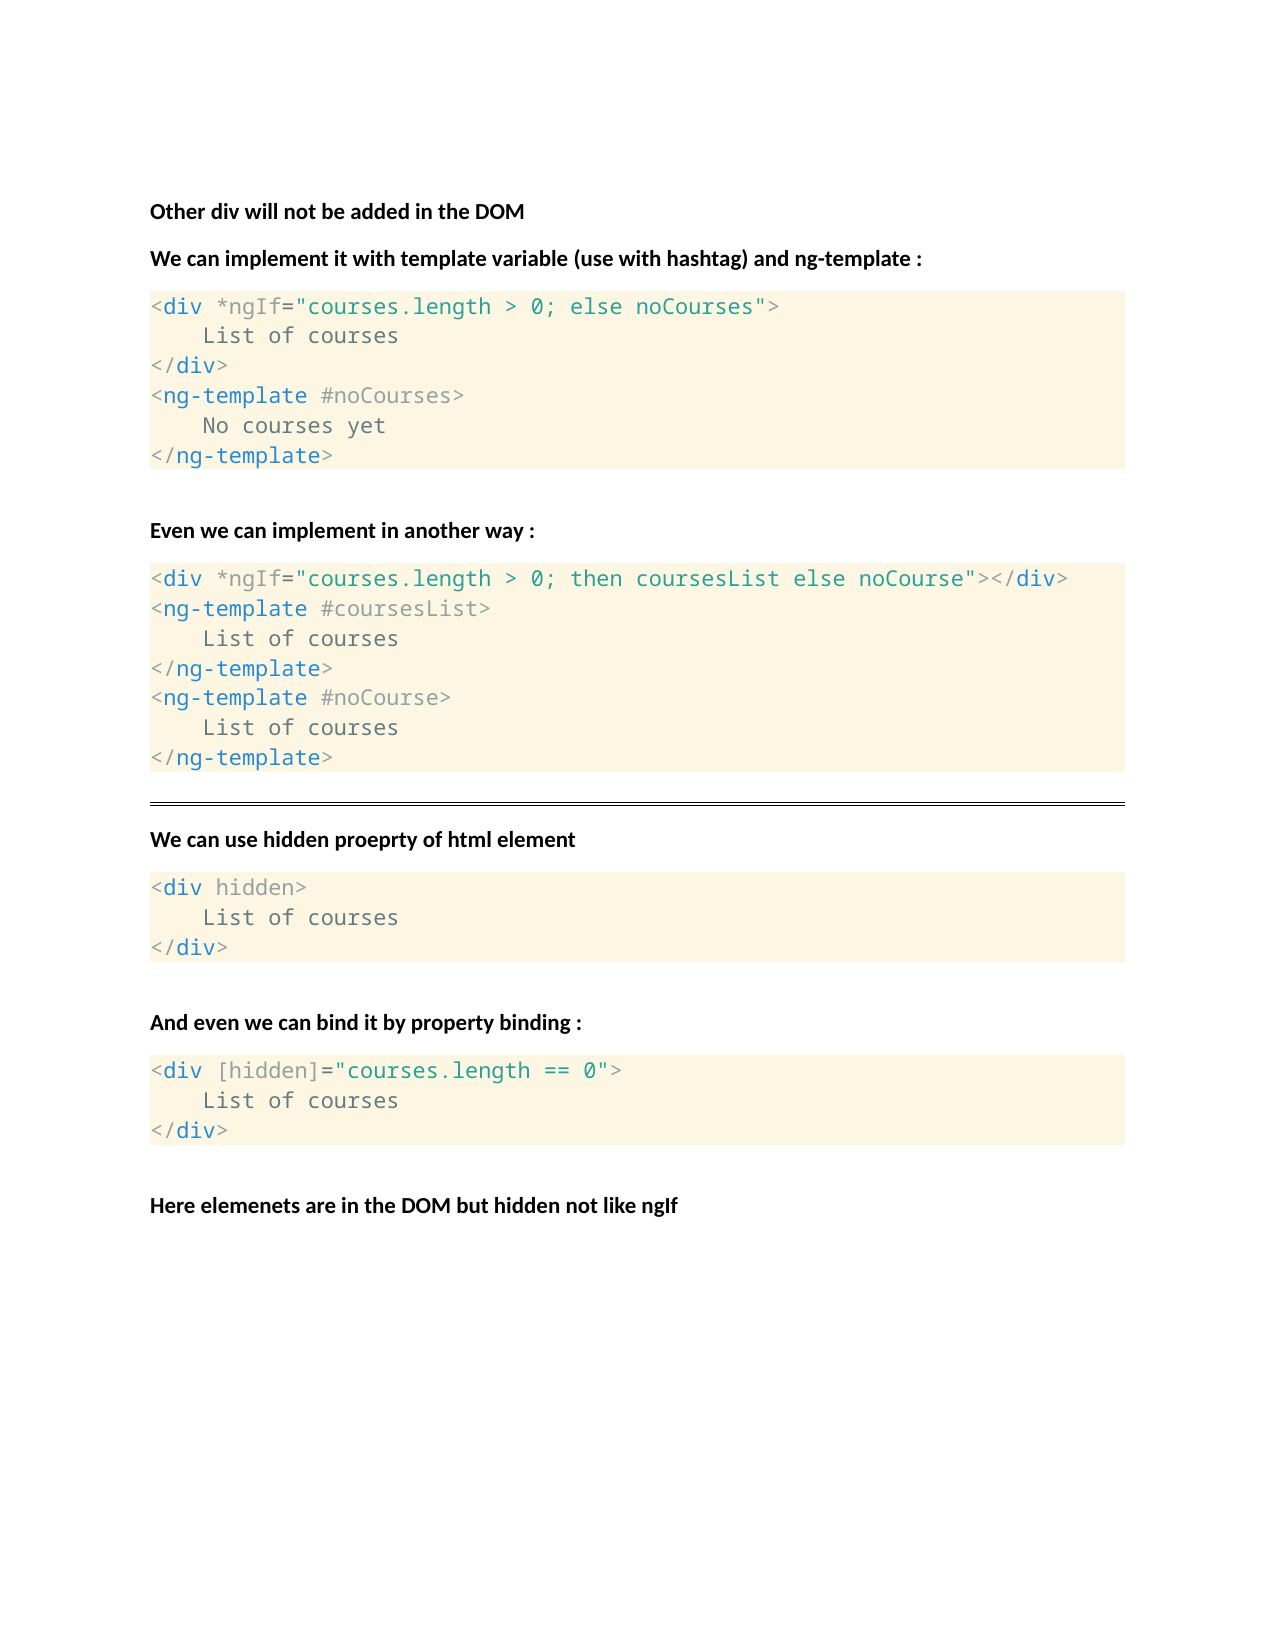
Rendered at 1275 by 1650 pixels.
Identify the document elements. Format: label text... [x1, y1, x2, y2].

text </div> [150, 932, 1125, 962]
text <div *ngIf="courses.length > 0; then coursesList else noCourse"></div> [150, 563, 1125, 593]
text <div *ngIf="courses.length > 0; else noCourses"> [150, 291, 1125, 320]
text List of courses [150, 902, 1125, 932]
text We can use hidden proeprty of html element [150, 825, 1125, 853]
text </div> [150, 1115, 1125, 1145]
text <div [hidden]="courses.length == 0"> [150, 1055, 1125, 1085]
text <ng-template #noCourse> [150, 682, 1125, 712]
text Even we can implement in another way : [150, 516, 1125, 544]
text We can implement it with template variable (use with hashtag) and ng-template : [150, 244, 1125, 272]
text </ng-template> [150, 652, 1125, 682]
text </ng-template> [150, 742, 1125, 772]
text List of courses [150, 320, 1125, 350]
text <div hidden> [150, 872, 1125, 902]
text </div> [150, 350, 1125, 380]
text List of courses [150, 712, 1125, 742]
text <ng-template #coursesList> [150, 593, 1125, 623]
text List of courses [150, 623, 1125, 652]
text <ng-template #noCourses> [150, 380, 1125, 410]
text </ng-template> [150, 439, 1125, 469]
text Other div will not be added in the DOM [150, 197, 1125, 225]
text Here elemenets are in the DOM but hidden not like ngIf [150, 1192, 1125, 1219]
text And even we can bind it by property binding : [150, 1008, 1125, 1036]
text No courses yet [150, 410, 1125, 439]
text List of courses [150, 1085, 1125, 1115]
